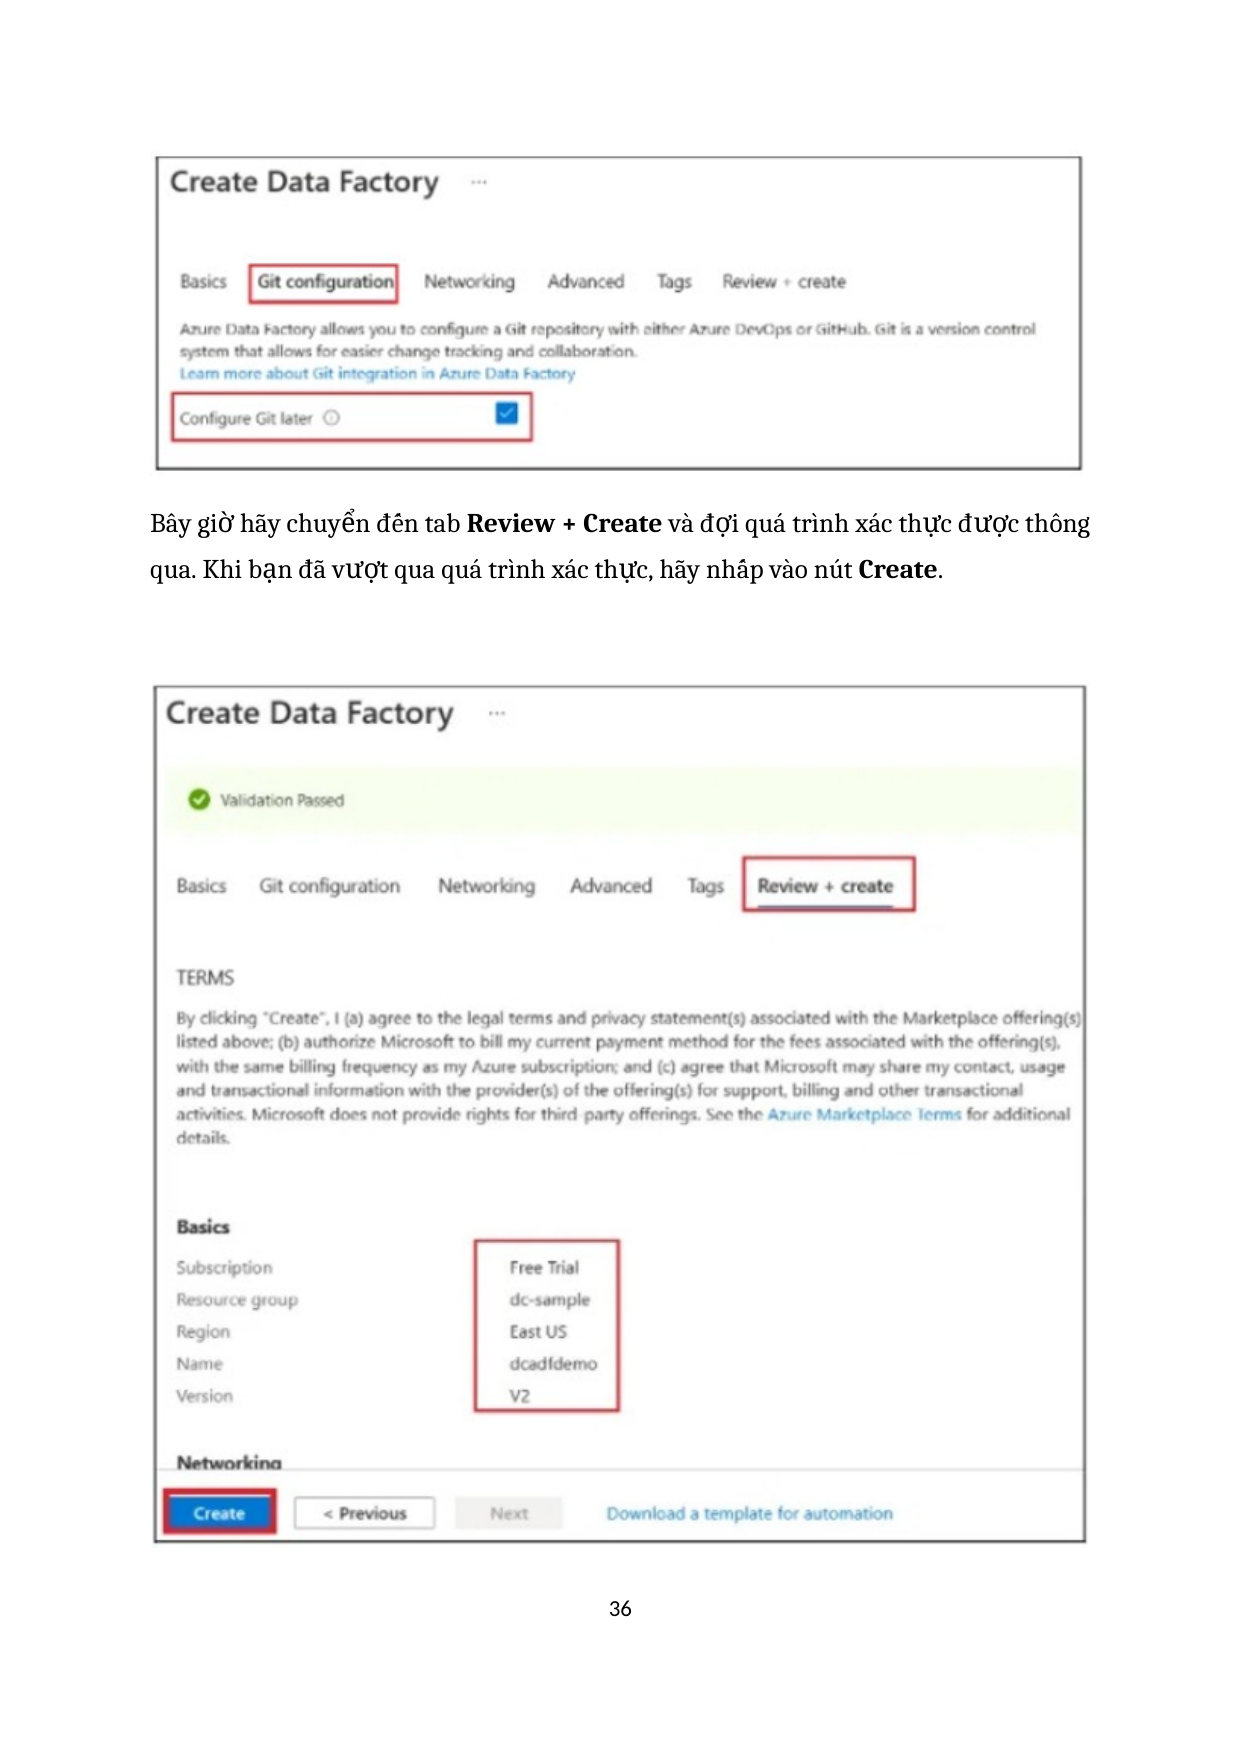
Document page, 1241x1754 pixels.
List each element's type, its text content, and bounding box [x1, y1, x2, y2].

picture [150, 150, 1091, 477]
text Bây giờ hãy chuyển đến tab Review + Create và đợi quá trình xác thực được thông qua. Khi bạn đã vượt qua quá trình xác thực, hãy nhấp vào nút Create. [150, 508, 1090, 586]
picture [150, 681, 1091, 1548]
